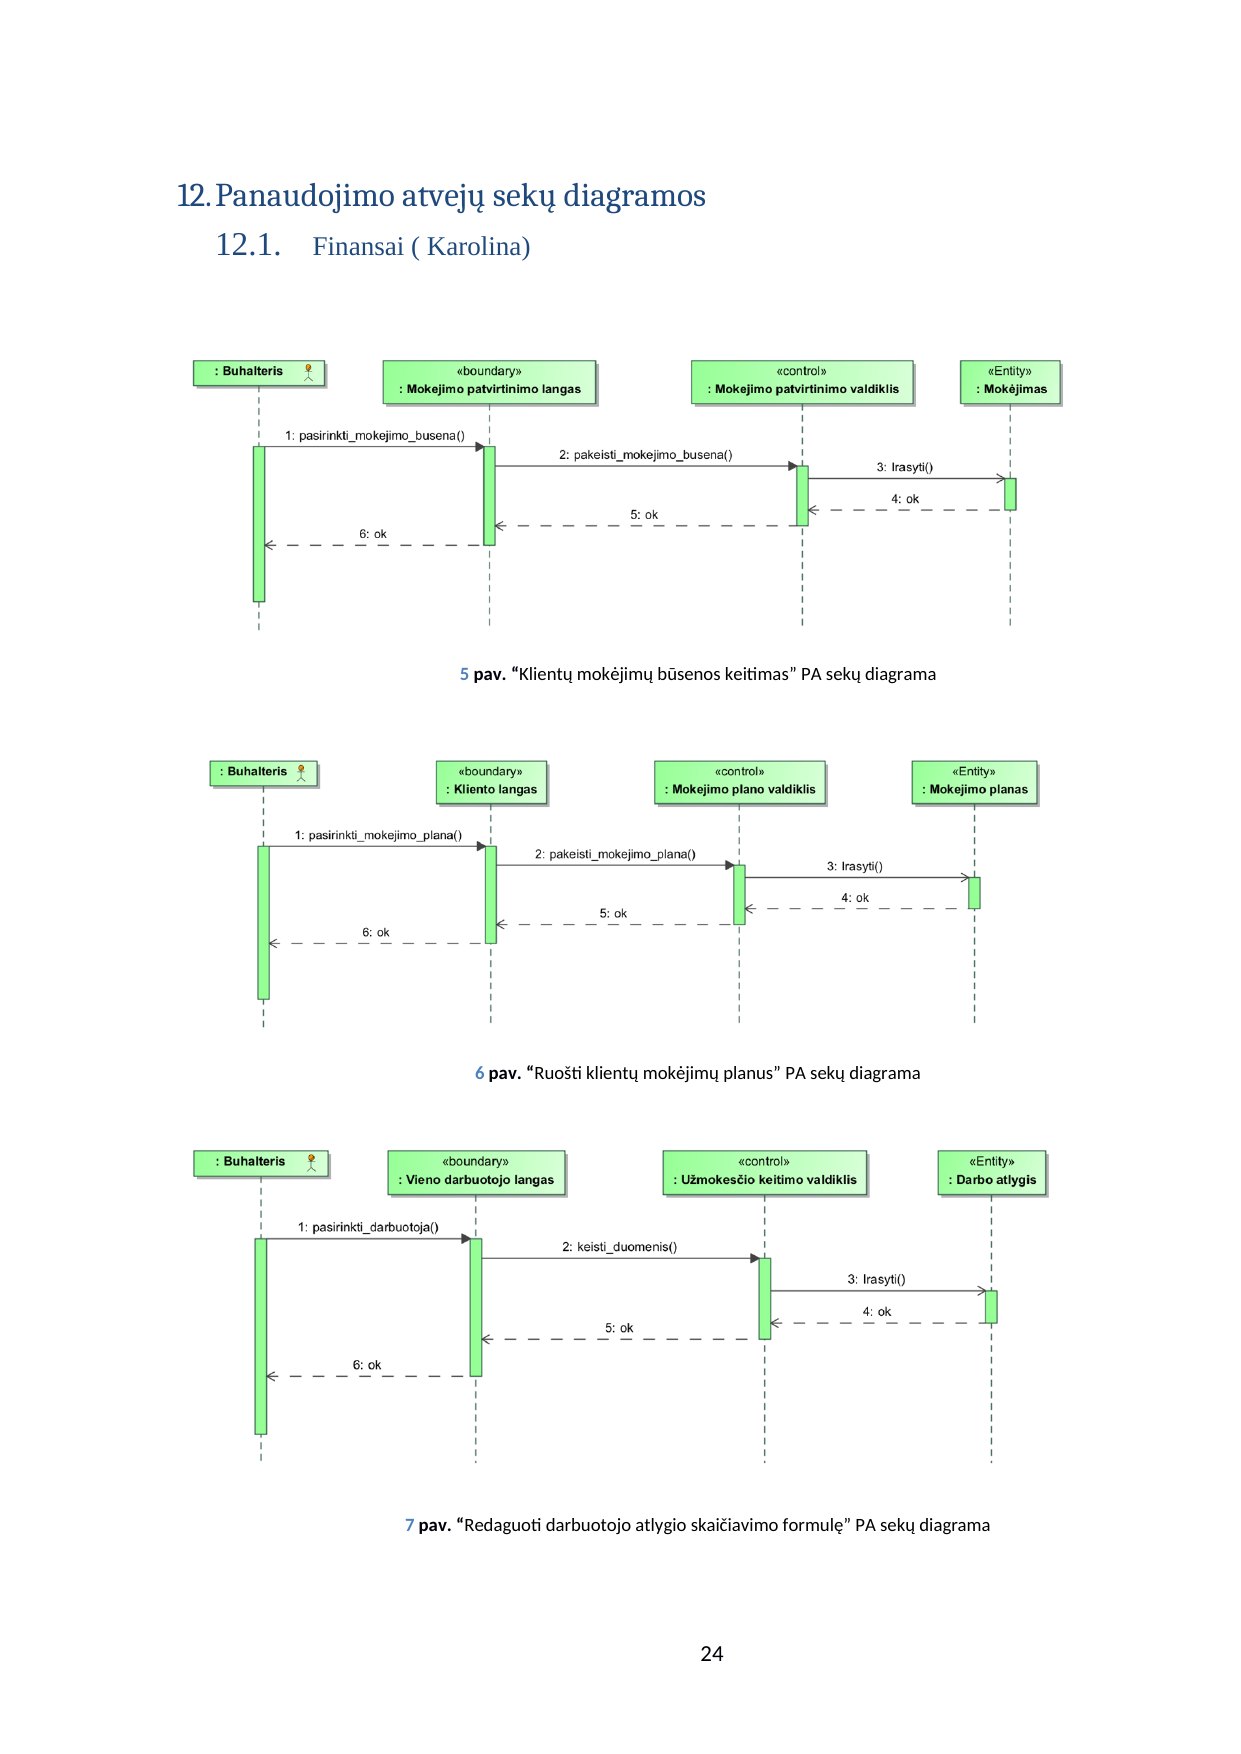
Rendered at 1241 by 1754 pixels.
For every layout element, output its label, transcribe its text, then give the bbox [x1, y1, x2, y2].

subtitle Panaudojimo atvejų sekų diagramos [177, 176, 1181, 214]
text 6 pav. “Ruošti klientų mokėjimų planus” PA sekų diagrama [215, 1061, 1181, 1084]
subtitle Finansai ( Karolina) [215, 224, 1181, 263]
text 5 pav. “Klientų mokėjimų būsenos keitimas” PA sekų diagrama [215, 662, 1181, 685]
picture [177, 736, 1091, 1058]
text 7 pav. “Redaguoti darbuotojo atlygio skaičiavimo formulę” PA sekų diagrama [215, 1514, 1181, 1537]
picture [177, 343, 1099, 659]
picture [177, 1135, 1096, 1510]
